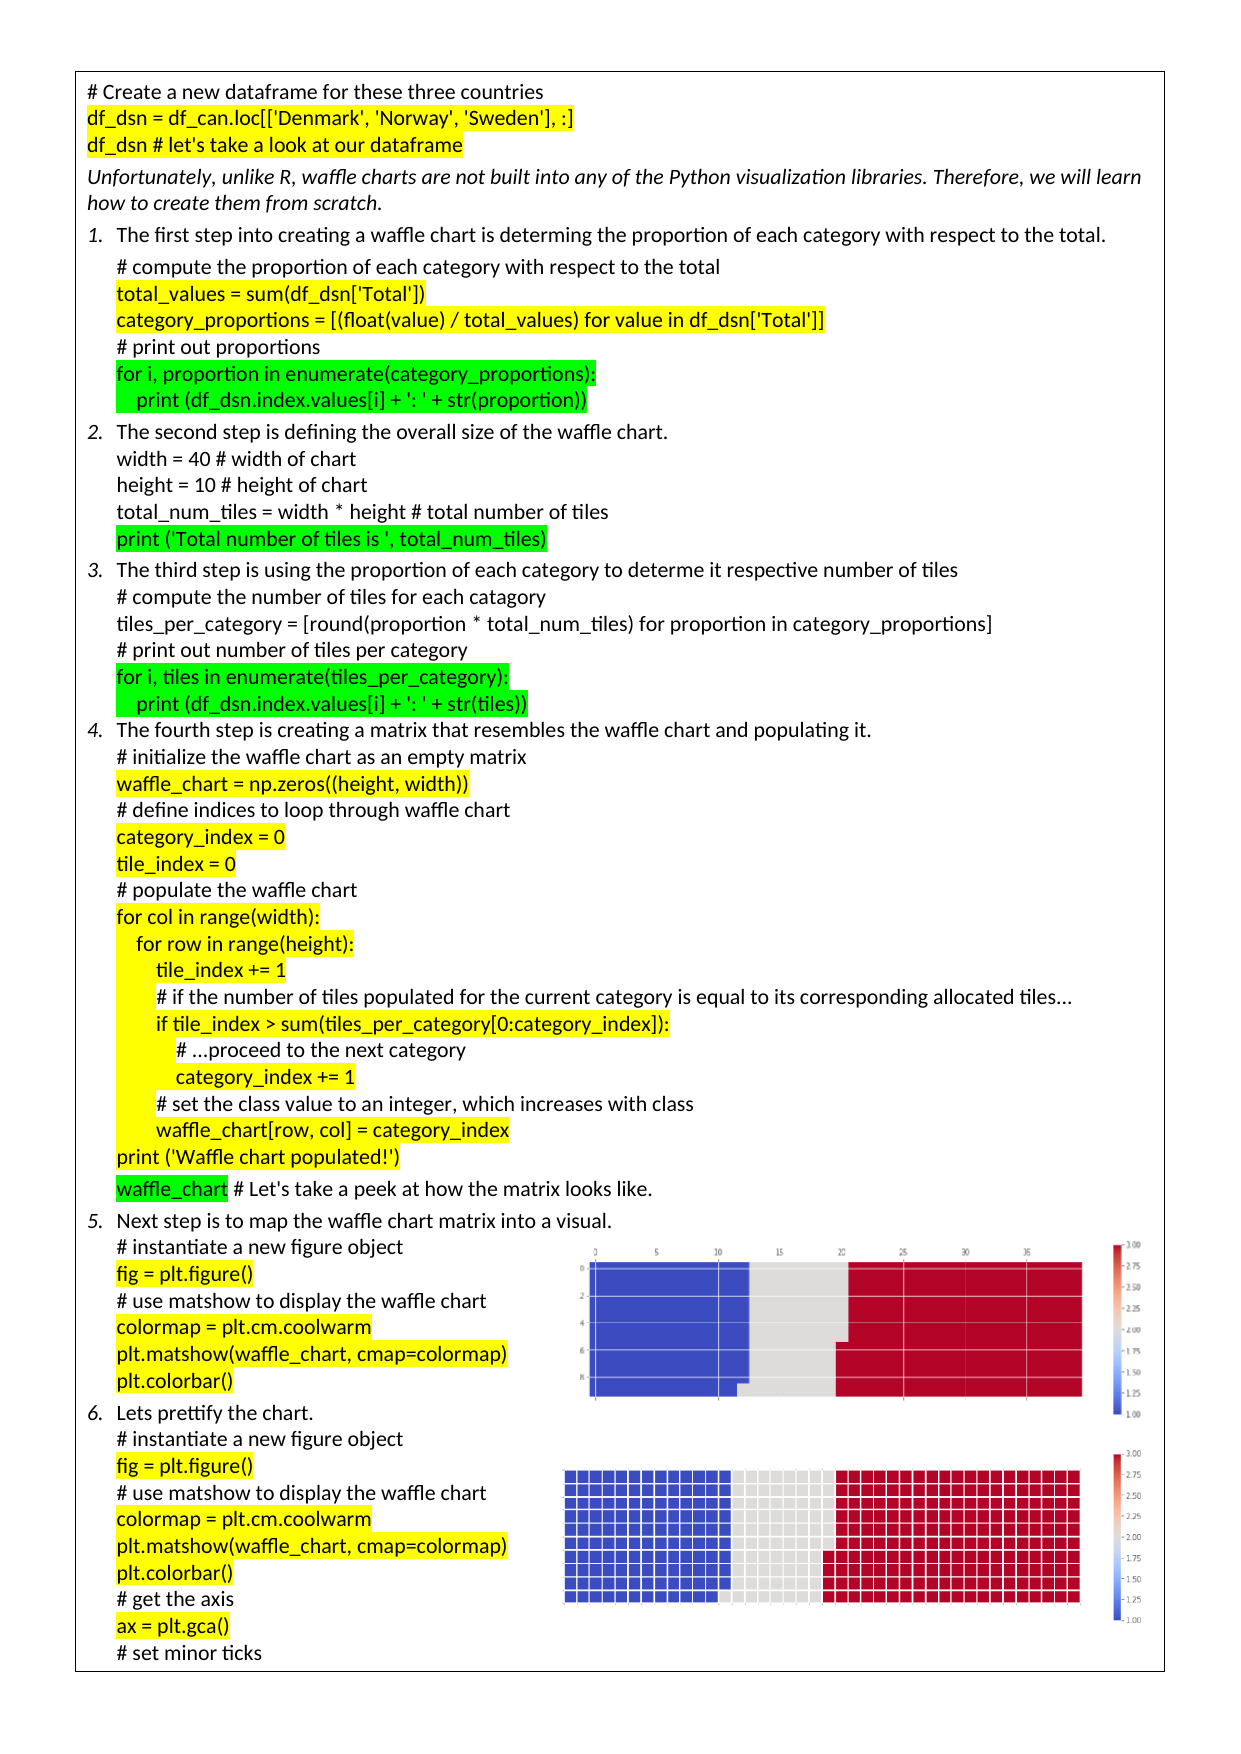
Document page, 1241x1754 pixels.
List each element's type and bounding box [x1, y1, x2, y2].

picture [573, 1153, 1142, 1338]
picture [553, 1360, 1144, 1539]
table_header [76, 72, 1164, 1666]
